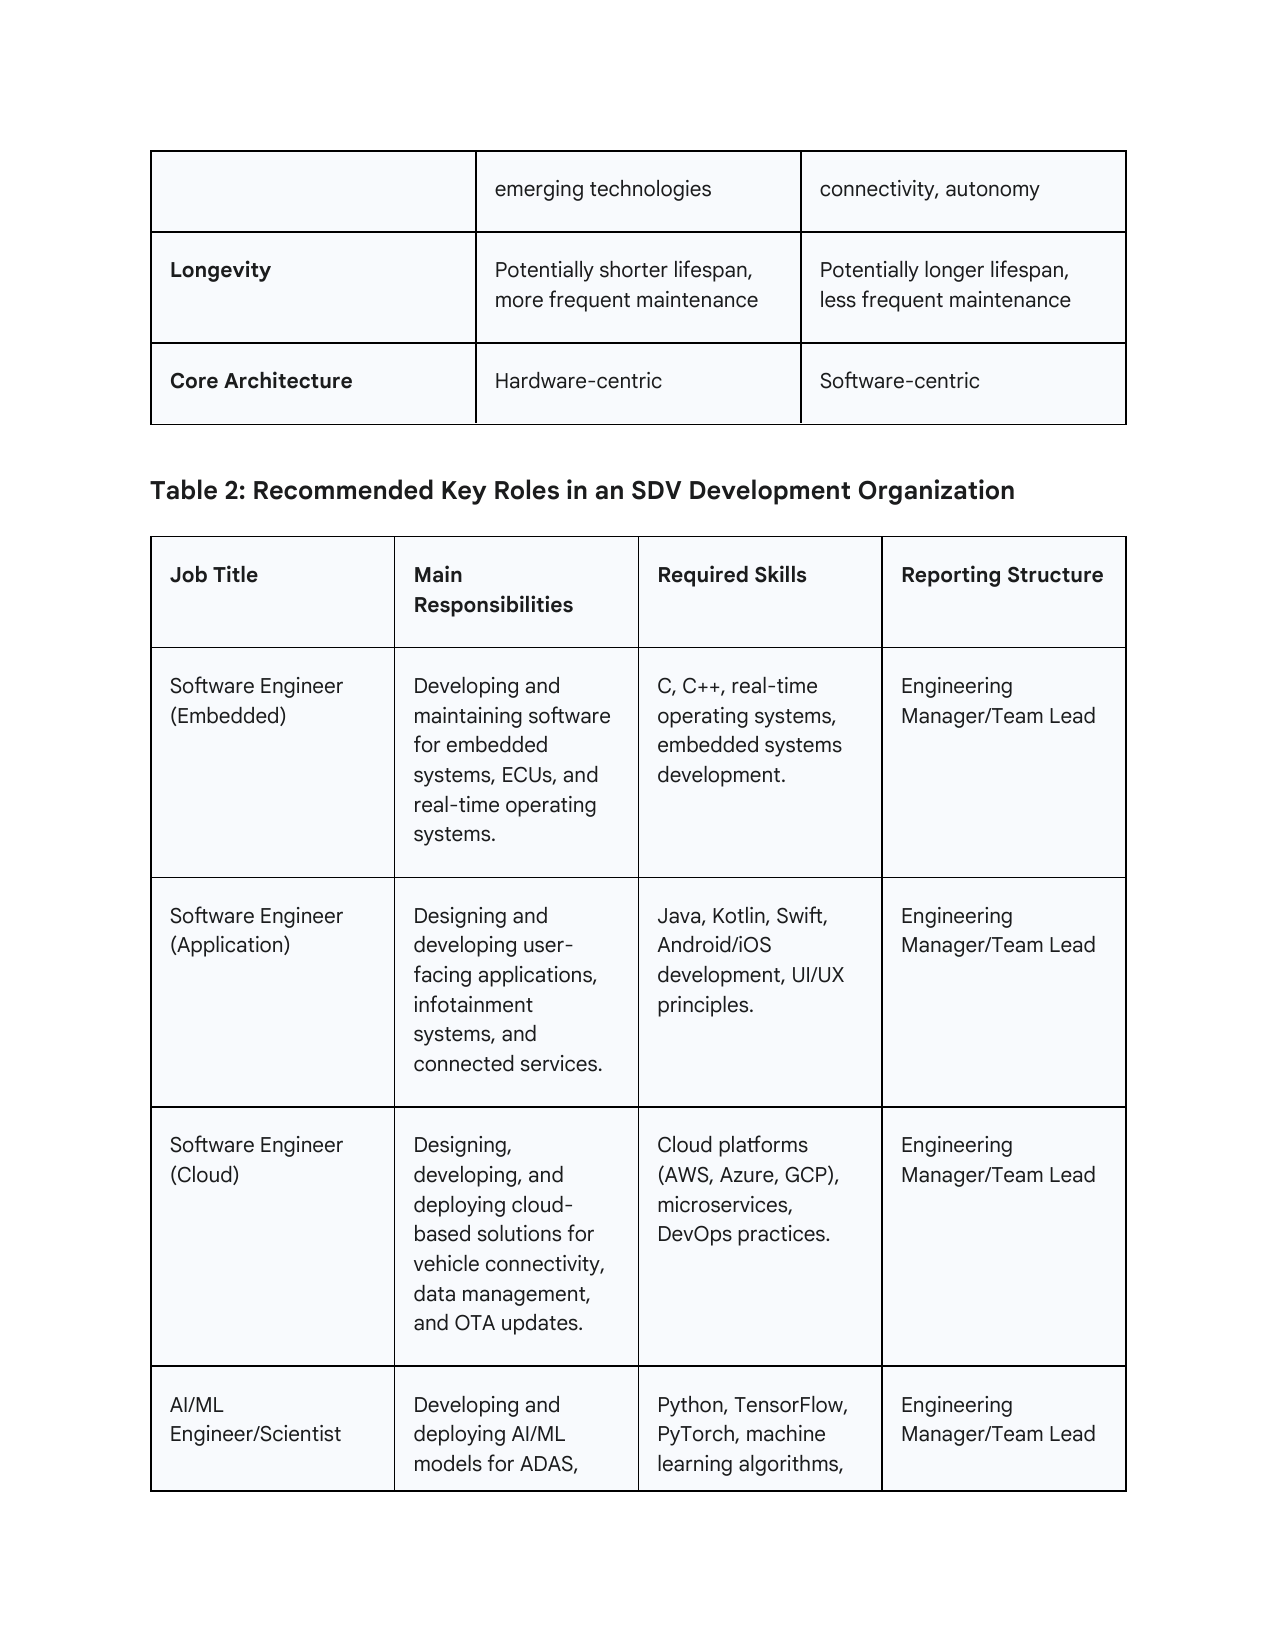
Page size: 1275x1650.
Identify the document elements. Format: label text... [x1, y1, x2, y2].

table_cell Potentially shorter lifespan, more frequent maintenance [477, 233, 800, 342]
table_cell Core Architecture [152, 344, 475, 423]
table_cell Cloud platforms (AWS, Azure, GCP), microservices, DevOps practices. [639, 1108, 881, 1365]
table_cell Software-centric [802, 344, 1125, 423]
table_header Required Skills [639, 537, 881, 647]
table_cell Software Engineer (Cloud) [152, 1108, 394, 1365]
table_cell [152, 152, 475, 231]
table_cell Designing and developing user-facing applications, infotainment systems, and connected services. [395, 878, 638, 1106]
table_cell Software Engineer (Application) [152, 878, 394, 1106]
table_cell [802, 152, 1125, 231]
table_cell Engineering Manager/Team Lead [883, 1108, 1125, 1365]
text Table 2: Recommended Key Roles in an SDV Development Organization [150, 475, 1125, 506]
table_header Job Title [152, 537, 394, 647]
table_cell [152, 1367, 394, 1490]
table_cell Designing, developing, and deploying cloud-based solutions for vehicle connectivity, data management, and OTA updates. [395, 1108, 638, 1365]
table_cell Developing and maintaining software for embedded systems, ECUs, and real-time operating systems. [395, 648, 638, 876]
table_cell Engineering Manager/Team Lead [883, 648, 1125, 876]
table_cell Engineering Manager/Team Lead [883, 878, 1125, 1106]
table_cell Potentially longer lifespan, less frequent maintenance [802, 233, 1125, 342]
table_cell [639, 1367, 881, 1490]
table_cell Software Engineer (Embedded) [152, 648, 394, 876]
table_cell Hardware-centric [477, 344, 800, 423]
table_header Main Responsibilities [395, 537, 638, 647]
table_header Reporting Structure [883, 537, 1125, 647]
table_cell Java, Kotlin, Swift, Android/iOS development, UI/UX principles. [639, 878, 881, 1106]
table_cell C, C++, real-time operating systems, embedded systems development. [639, 648, 881, 876]
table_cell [395, 1367, 638, 1490]
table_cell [477, 152, 800, 231]
table_cell Longevity [152, 233, 475, 342]
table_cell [883, 1367, 1125, 1490]
